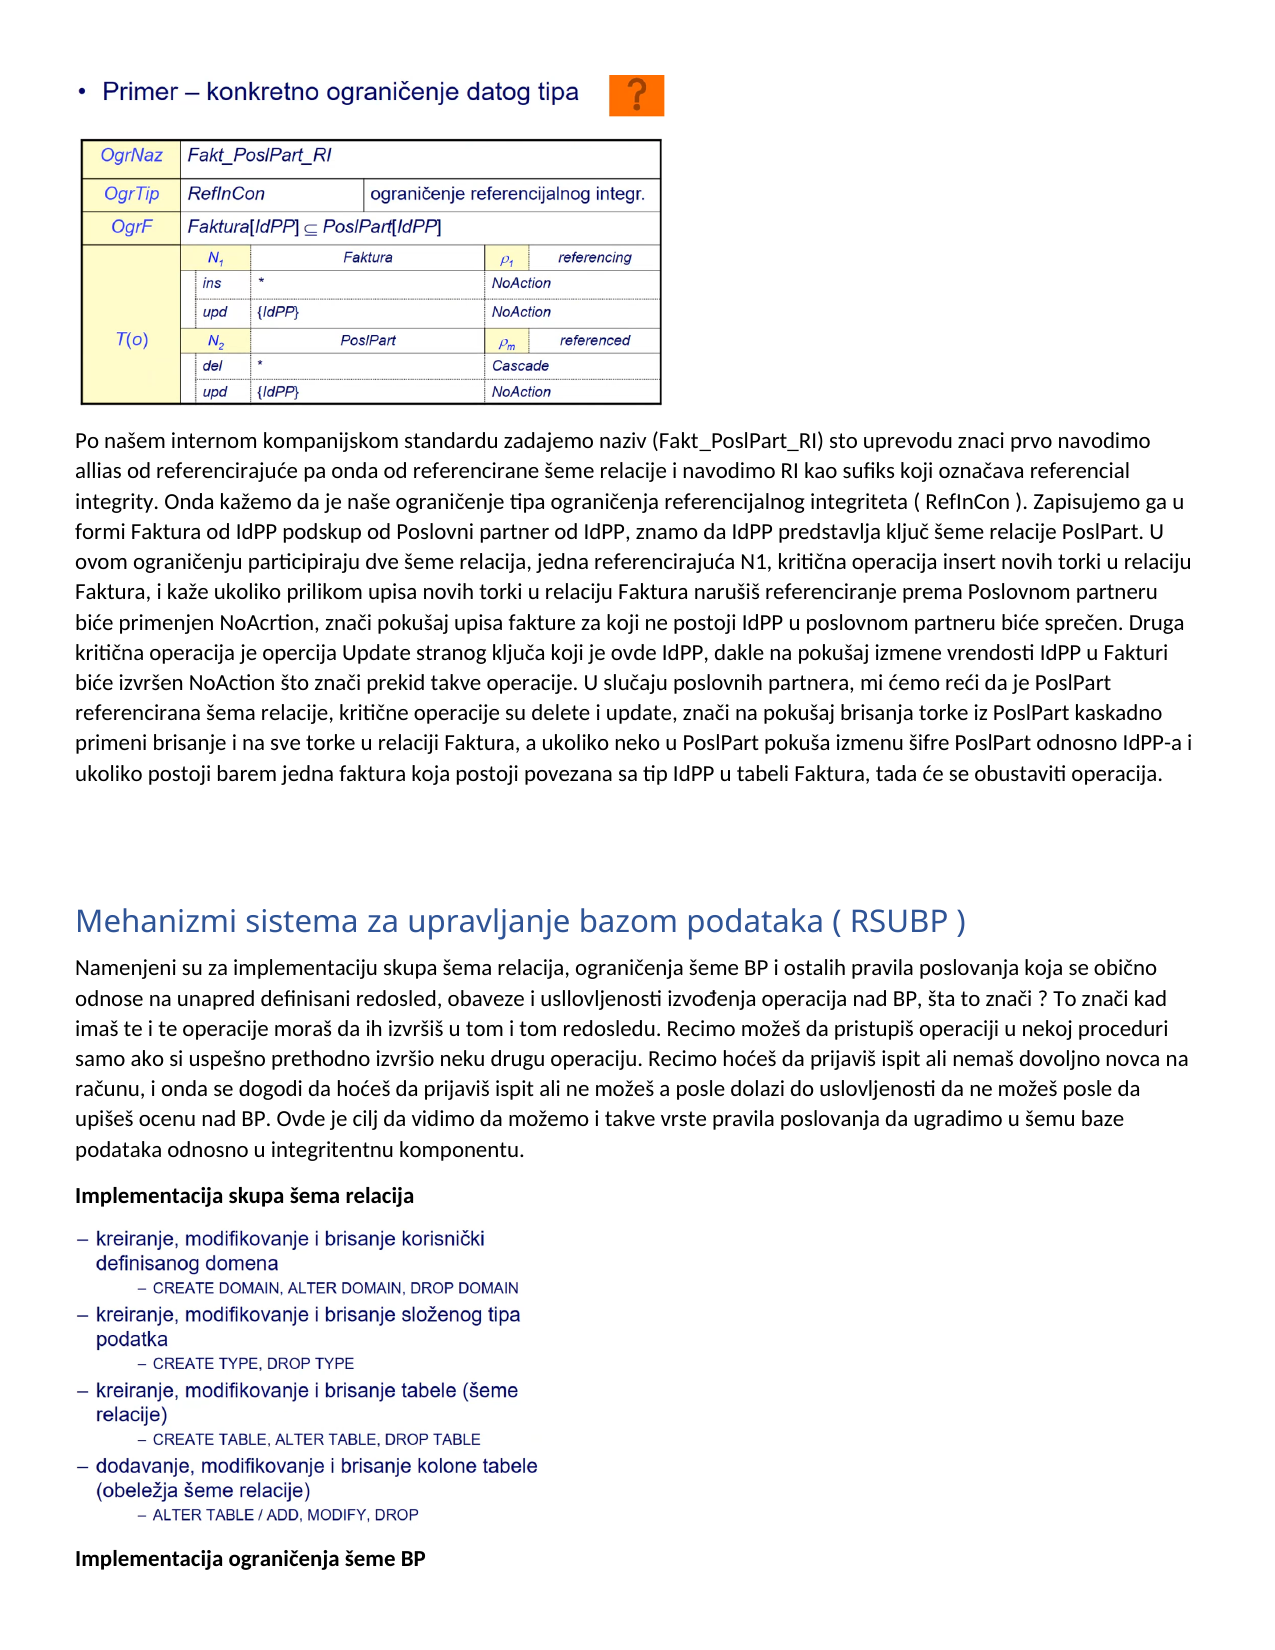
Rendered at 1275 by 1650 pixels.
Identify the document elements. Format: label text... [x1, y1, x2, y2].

picture [75, 1228, 542, 1526]
text Namenjeni su za implementaciju skupa šema relacija, ograničenja šeme BP i ostalih pravila poslovanja koja se obično odnose na unapred definisani redosled, obaveze i usllovljenosti izvođenja operacija nad BP, šta to znači ? To znači kad imaš te i te operacije moraš da ih izvršiš u tom i tom redosledu. Recimo možeš da pristupiš operaciji u nekoj proceduri samo ako si uspešno prethodno izvršio neku drugu operaciju. Recimo hoćeš da prijaviš ispit ali nemaš dovoljno novca na računu, i onda se dogodi da hoćeš da prijaviš ispit ali ne možeš a posle dolazi do uslovljenosti da ne možeš posle da upišeš ocenu nad BP. Ovde je cilj da vidimo da možemo i takve vrste pravila poslovanja da ugradimo u šemu baze podataka odnosno u integritentnu komponentu. [75, 953, 1200, 1163]
picture [75, 75, 665, 408]
text Implementacija skupa šema relacija [75, 1182, 1200, 1210]
subtitle Mehanizmi sistema za upravljanje bazom podataka ( RSUBP ) [75, 899, 1200, 942]
text Po našem internom kompanijskom standardu zadajemo naziv (Fakt_PoslPart_RI) sto uprevodu znaci prvo navodimo allias od referencirajuće pa onda od referencirane šeme relacije i navodimo RI kao sufiks koji označava referencial integrity. Onda kažemo da je naše ograničenje tipa ograničenja referencijalnog integriteta ( RefInCon ). Zapisujemo ga u formi Faktura od IdPP podskup od Poslovni partner od IdPP, znamo da IdPP predstavlja ključ šeme relacije PoslPart. U ovom ograničenju participiraju dve šeme relacija, jedna referencirajuća N1, kritična operacija insert novih torki u relaciju Faktura, i kaže ukoliko prilikom upisa novih torki u relaciju Faktura narušiš referenciranje prema Poslovnom partneru biće primenjen NoAcrtion, znači pokušaj upisa fakture za koji ne postoji IdPP u poslovnom partneru biće sprečen. Druga kritična operacija je opercija Update stranog ključa koji je ovde IdPP, dakle na pokušaj izmene vrendosti IdPP u Fakturi biće izvršen NoAction što znači prekid takve operacije. U slučaju poslovnih partnera, mi ćemo reći da je PoslPart referencirana šema relacije, kritične operacije su delete i update, znači na pokušaj brisanja torke iz PoslPart kaskadno primeni brisanje i na sve torke u relaciji Faktura, a ukoliko neko u PoslPart pokuša izmenu šifre PoslPart odnosno IdPP-a i ukoliko postoji barem jedna faktura koja postoji povezana sa tip IdPP u tabeli Faktura, tada će se obustaviti operacija. [75, 426, 1200, 787]
text Implementacija ograničenja šeme BP [75, 1544, 1200, 1572]
